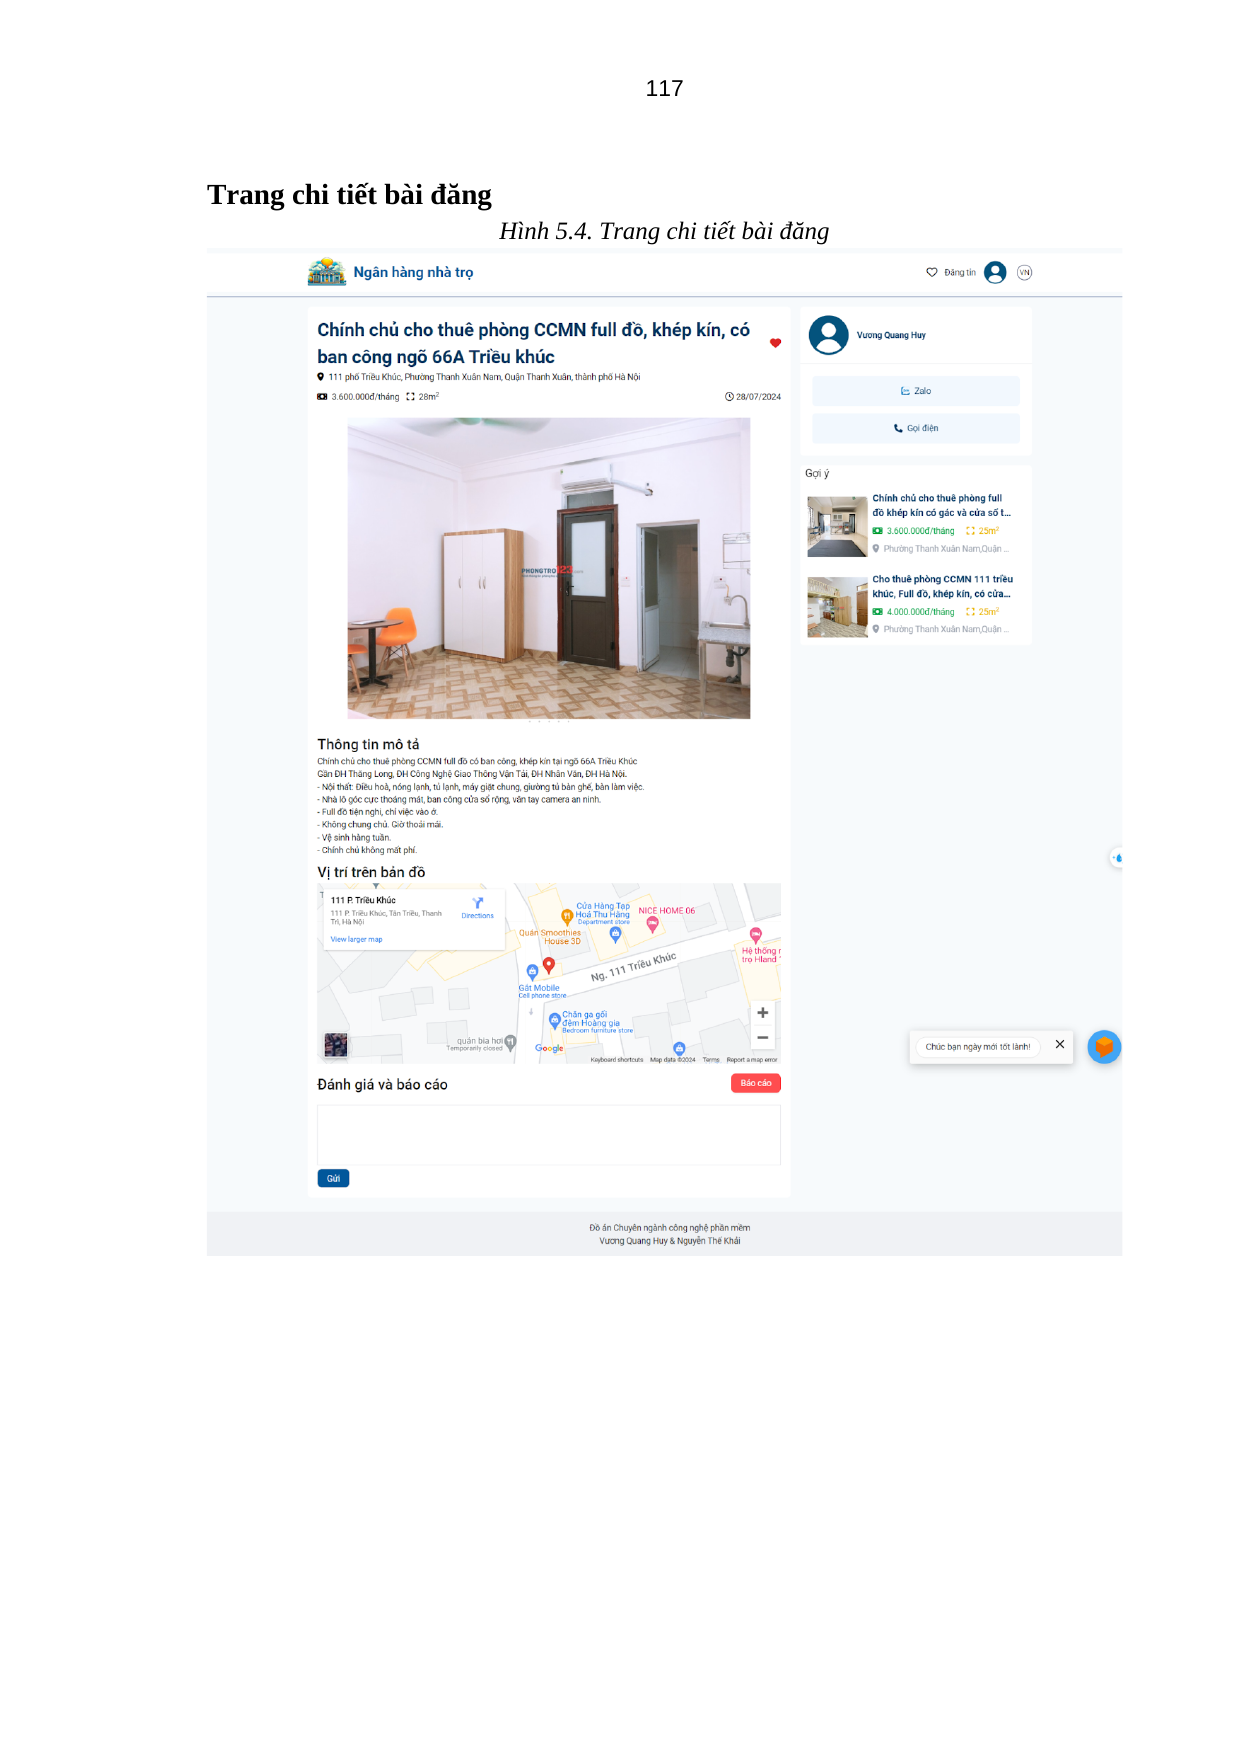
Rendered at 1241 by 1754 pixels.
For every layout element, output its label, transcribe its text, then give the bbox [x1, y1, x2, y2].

text Trang chi tiết bài đăng [207, 177, 1122, 211]
text Hình 5.4. Trang chi tiết bài đăng [207, 216, 1122, 244]
picture [206, 248, 1123, 1256]
